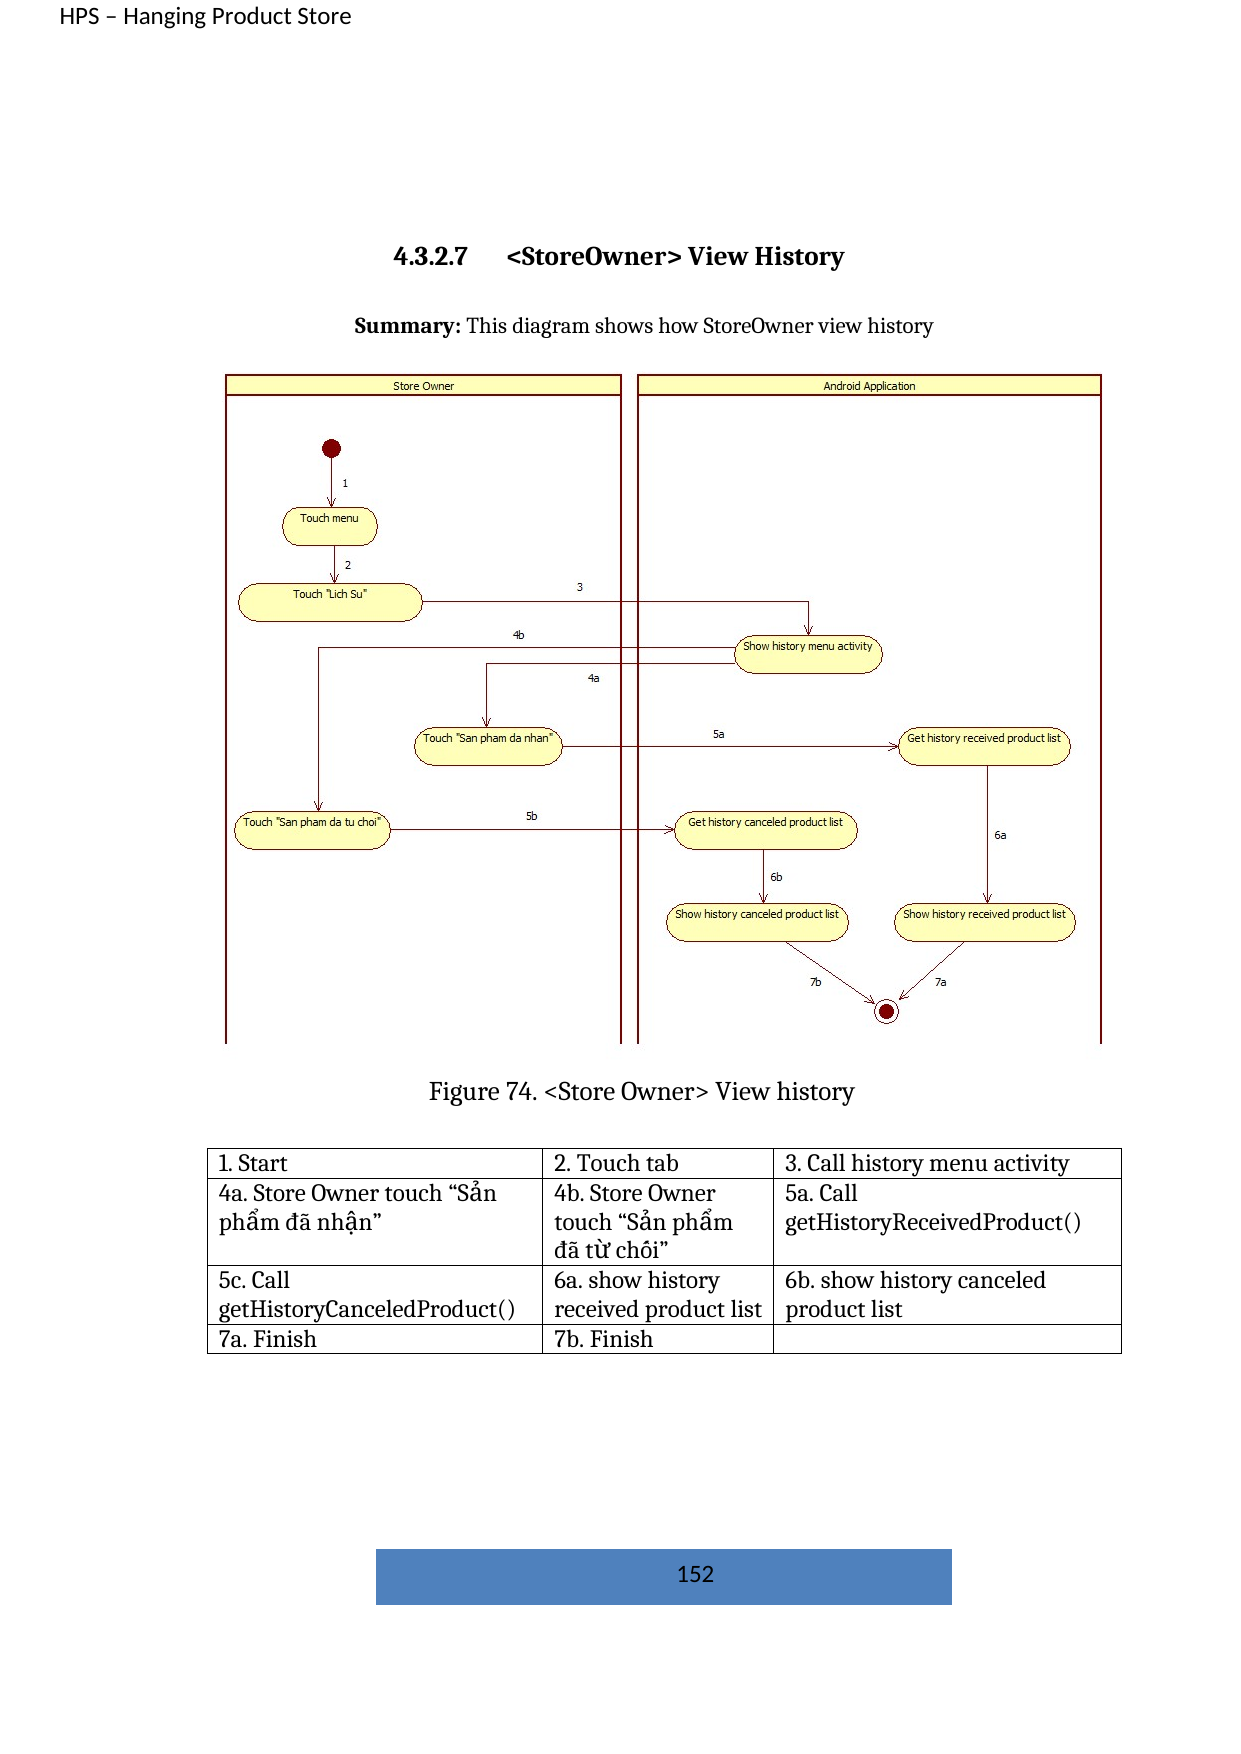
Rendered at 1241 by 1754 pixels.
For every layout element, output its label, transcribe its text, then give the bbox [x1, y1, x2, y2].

table_cell 7a. Finish [208, 1325, 542, 1353]
table_cell 5a. Call getHistoryReceivedProduct() [774, 1179, 1121, 1265]
table_cell 4b. Store Owner touch “Sản phẩm đã từ chối” [543, 1179, 773, 1265]
subtitle <StoreOwner> View History [393, 241, 1122, 272]
table_cell [774, 1325, 1121, 1353]
table_cell 6b. show history canceled product list [774, 1266, 1121, 1323]
table_header 2. Touch tab [543, 1149, 773, 1178]
table_cell 5c. Call getHistoryCanceledProduct() [208, 1266, 542, 1323]
table_header 3. Call history menu activity [774, 1149, 1121, 1178]
picture [207, 355, 1122, 1063]
table_cell 4a. Store Owner touch “Sản phẩm đã nhận” [208, 1179, 542, 1265]
text Summary: This diagram shows how StoreOwner view history [281, 313, 1122, 339]
table_header 1. Start [208, 1149, 542, 1178]
table_cell 7b. Finish [543, 1325, 773, 1353]
table_cell 6a. show history received product list [543, 1266, 773, 1323]
